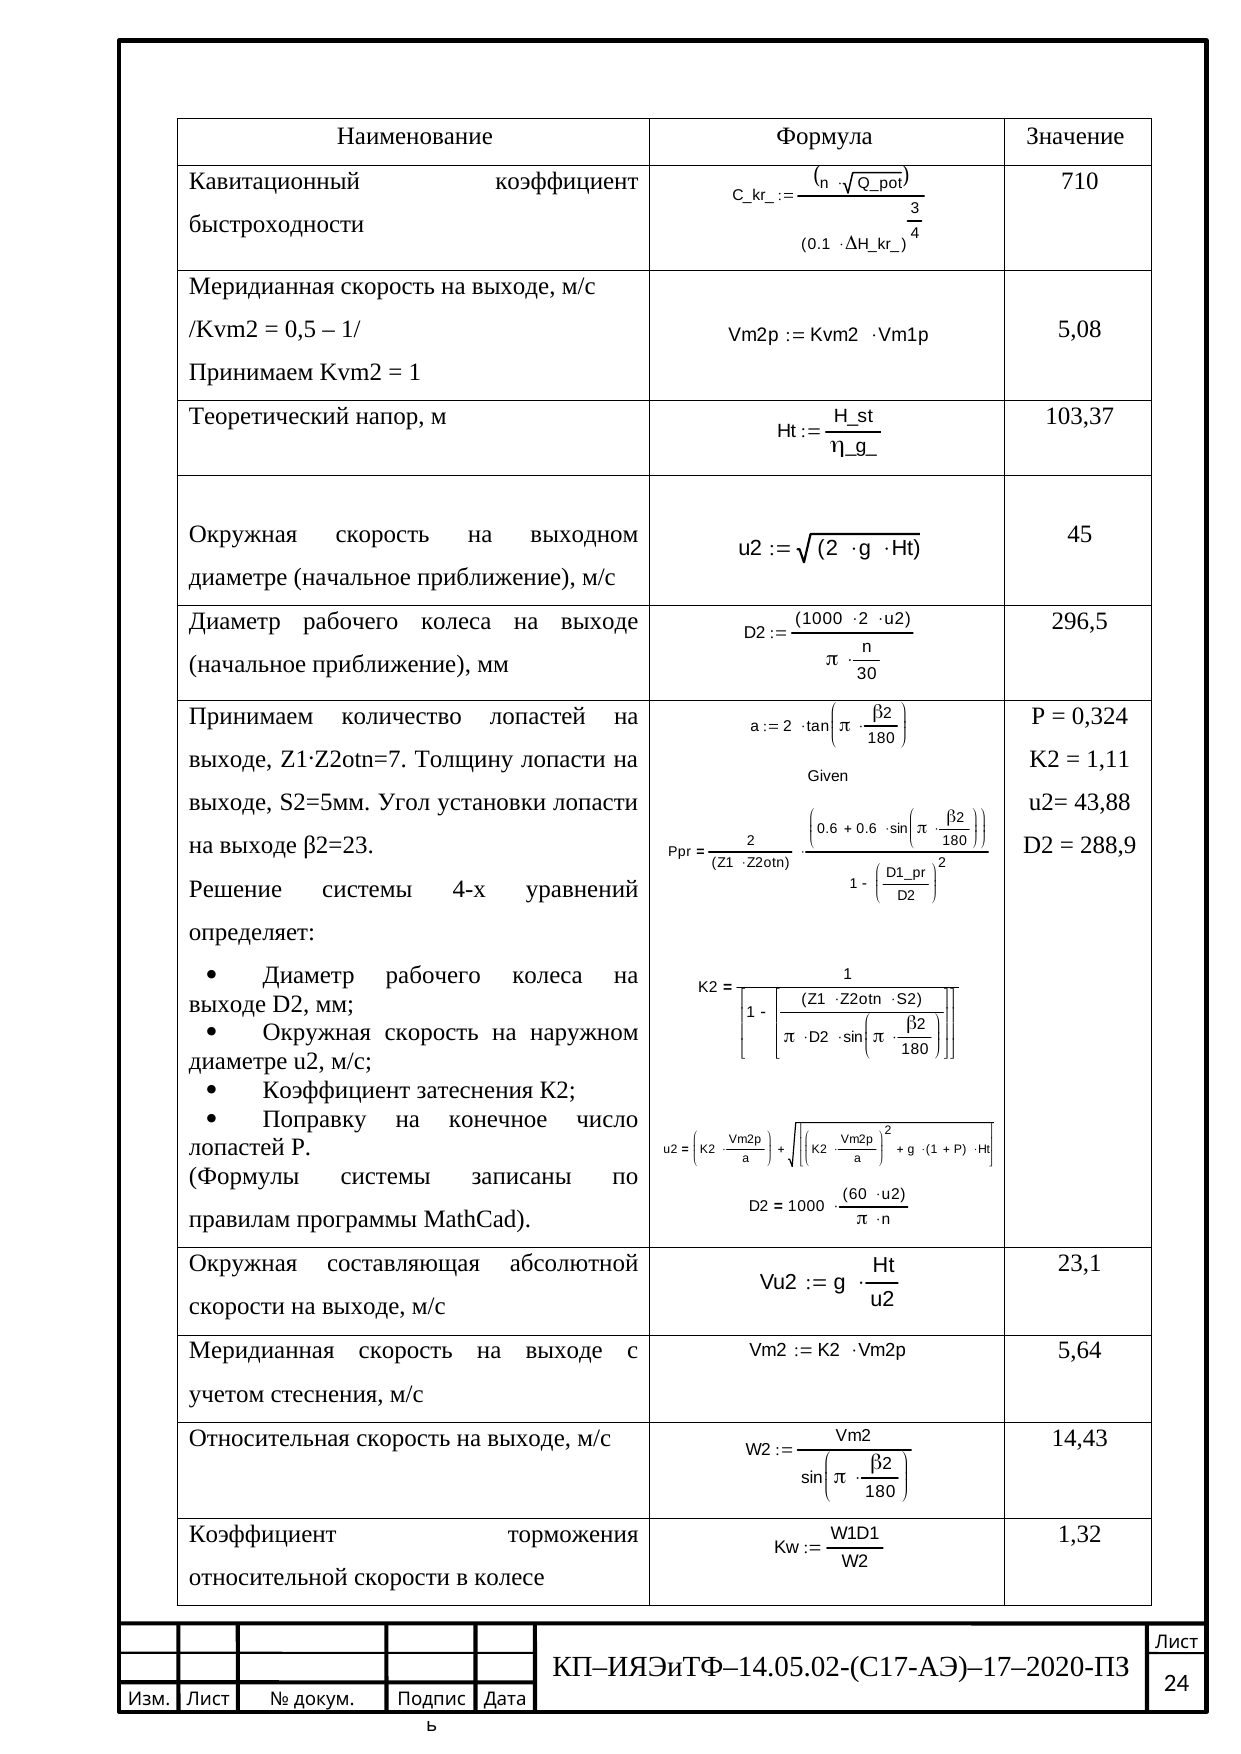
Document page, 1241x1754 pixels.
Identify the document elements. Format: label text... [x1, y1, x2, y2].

table_cell Меридианная скорость на выходе с учетом стеснения, м/с [178, 1336, 649, 1422]
table_cell 5,08 [1005, 271, 1151, 400]
table_cell 14,43 [1005, 1423, 1151, 1518]
table_cell 103,37 [1005, 401, 1151, 475]
table_cell 45 [1005, 476, 1151, 605]
table_header Значение [1005, 119, 1151, 165]
table_cell 5,64 [1005, 1336, 1151, 1422]
table_cell [650, 166, 1004, 270]
table_cell Диаметр рабочего колеса на выходе (начальное приближение), мм [178, 606, 649, 700]
table_cell [650, 1519, 1004, 1605]
table_cell Принимаем количество лопастей на выходе, Z1Z2otn=7. Толщину лопасти на выходе, S2=5мм. Угол установки лопасти на выходе β2=23. Решение системы 4-х уравнений определяет: Диаметр рабочего колеса на выходе D2, мм; Окружная скорость на наружном диаметре u2, м/с; Коэффициент затеснения К2; Поправку на конечное число лопастей P. (Формулы системы записаны по правилам программы MathCad). [178, 701, 649, 1247]
table_cell [650, 1423, 1004, 1518]
table_cell [650, 476, 1004, 605]
table_cell [650, 271, 1004, 400]
table_cell [650, 701, 1004, 1247]
table_cell [650, 401, 1004, 475]
table_cell 710 [1005, 166, 1151, 270]
table_cell Кавитационный коэффициент быстроходности [178, 166, 649, 270]
table_cell Относительная скорость на выходе, м/с [178, 1423, 649, 1518]
table_cell Окружная скорость на выходном диаметре (начальное приближение), м/с [178, 476, 649, 605]
table_cell Теоретический напор, м [178, 401, 649, 475]
table_cell 23,1 [1005, 1248, 1151, 1334]
table_cell Коэффициент торможения относительной скорости в колесе [178, 1519, 649, 1605]
table_cell P = 0,324 K2 = 1,11 u2= 43,88 D2 = 288,9 [1005, 701, 1151, 1247]
table_cell [650, 606, 1004, 700]
table_header Формула [650, 119, 1004, 165]
table_cell [650, 1248, 1004, 1334]
table_cell Меридианная скорость на выходе, м/с /Kvm2 = 0,5 – 1/ Принимаем Kvm2 = 1 [178, 271, 649, 400]
table_cell 1,32 [1005, 1519, 1151, 1605]
table_cell [650, 1336, 1004, 1422]
table_cell 296,5 [1005, 606, 1151, 700]
table_cell Окружная составляющая абсолютной скорости на выходе, м/с [178, 1248, 649, 1334]
table_header Наименование [178, 119, 649, 165]
